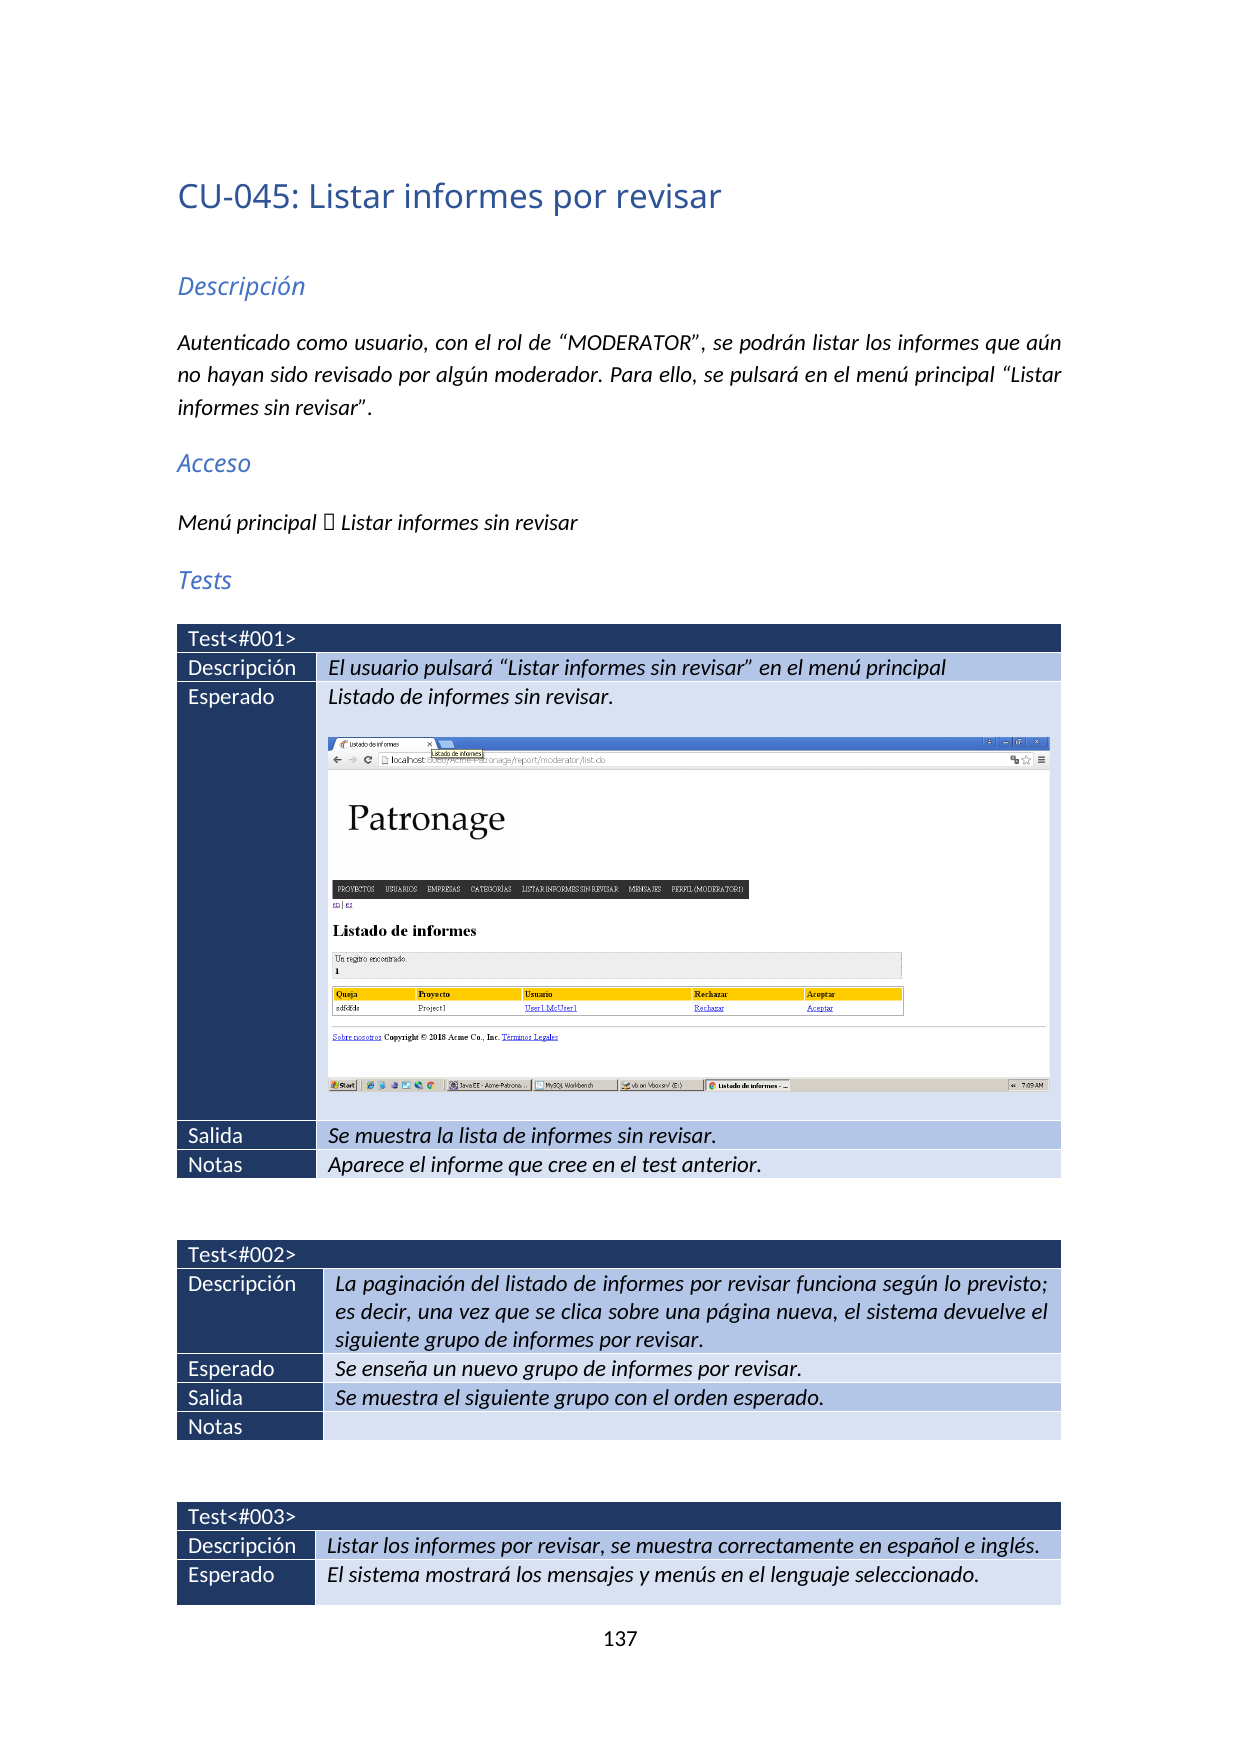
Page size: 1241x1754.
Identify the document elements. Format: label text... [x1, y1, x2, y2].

table_cell Se muestra el siguiente grupo con el orden esperado. [324, 1383, 1061, 1411]
table_cell Listar los informes por revisar, se muestra correctamente en español e inglés. [316, 1531, 1061, 1559]
table_cell Listado de informes sin revisar. [317, 682, 1061, 1120]
table_cell Descripción [177, 653, 316, 681]
table_cell Se muestra la lista de informes sin revisar. [317, 1121, 1061, 1149]
table_cell Notas [177, 1150, 316, 1178]
table_cell Esperado [177, 1560, 315, 1605]
text Tests [177, 563, 1063, 597]
text Descripción [177, 268, 1063, 302]
table_header Test<#003> [177, 1502, 1061, 1530]
table_cell [324, 1412, 1061, 1440]
picture [328, 737, 1050, 1092]
table_cell Salida [177, 1383, 323, 1411]
text Acceso [177, 446, 1063, 480]
text Autenticado como usuario, con el rol de “MODERATOR”, se podrán listar los informes que aún no hayan sido revisado por algún moderador. Para ello, se pulsará en el menú principal “Listar informes sin revisar”. [177, 328, 1063, 421]
table_cell Aparece el informe que cree en el test anterior. [317, 1150, 1061, 1178]
text Menú principal  Listar informes sin revisar [177, 506, 1063, 537]
table_header Test<#002> [177, 1240, 1061, 1268]
table_cell La paginación del listado de informes por revisar funciona según lo previsto; es decir, una vez que se clica sobre una página nueva, el sistema devuelve el siguiente grupo de informes por revisar. [324, 1269, 1061, 1353]
subtitle CU-045: Listar informes por revisar [177, 173, 1063, 218]
table_cell Descripción [177, 1269, 323, 1353]
table_cell Descripción [177, 1531, 315, 1559]
table_cell El usuario pulsará “Listar informes sin revisar” en el menú principal [317, 653, 1061, 681]
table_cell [316, 1560, 1061, 1605]
table_cell Salida [177, 1121, 316, 1149]
table_cell Esperado [177, 1354, 323, 1382]
table_cell Se enseña un nuevo grupo de informes por revisar. [324, 1354, 1061, 1382]
table_cell Esperado [177, 682, 316, 1120]
table_cell Notas [177, 1412, 323, 1440]
table_header Test<#001> [177, 624, 1061, 652]
